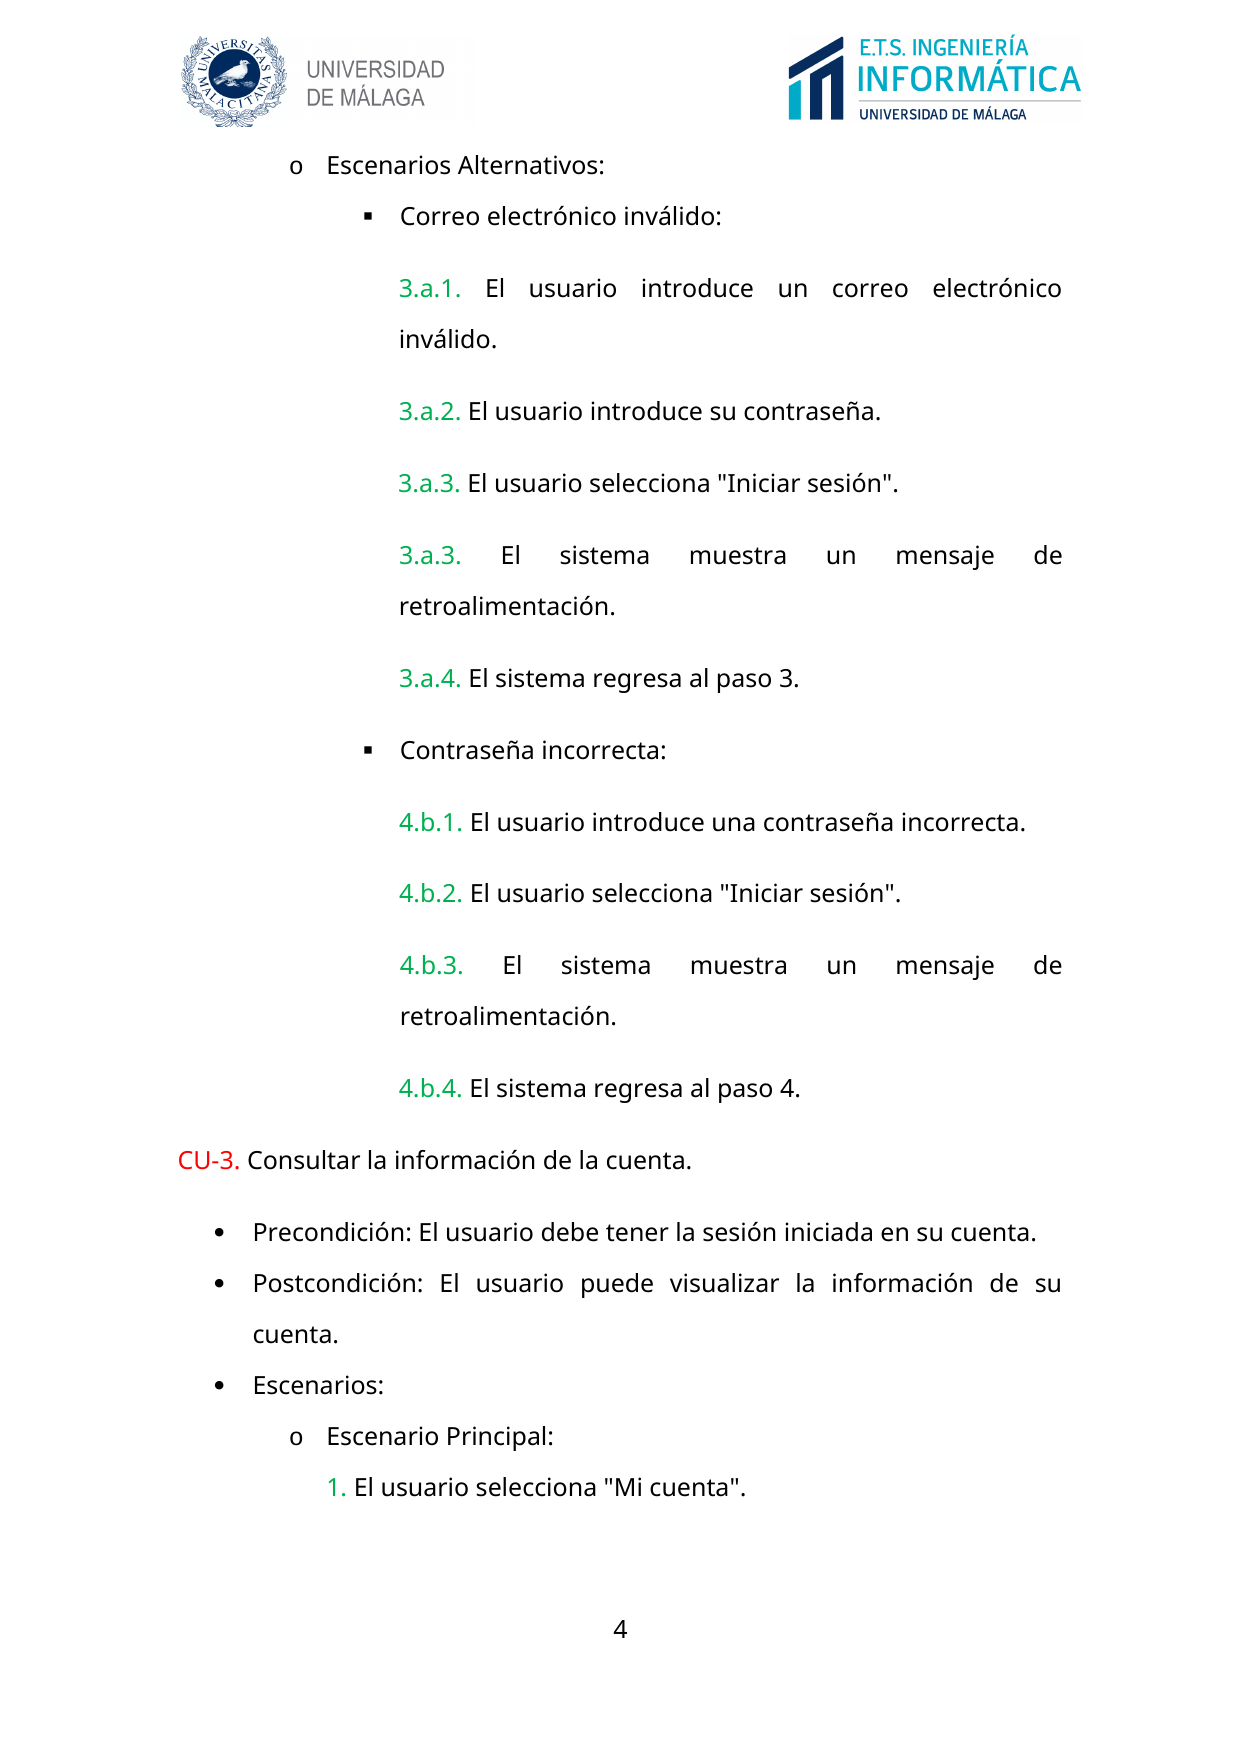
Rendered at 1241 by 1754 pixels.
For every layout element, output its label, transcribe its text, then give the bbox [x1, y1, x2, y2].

picture [786, 34, 1083, 122]
list Escenarios: [215, 1368, 1063, 1402]
list Contraseña incorrecta: [362, 732, 1063, 766]
text 4.b.2. El usuario selecciona "Iniciar sesión". [398, 876, 1063, 910]
list Correo electrónico inválido: [362, 199, 1063, 233]
picture [180, 35, 477, 127]
text 4.b.4. El sistema regresa al paso 4. [325, 1071, 1063, 1105]
list Escenario Principal: [288, 1419, 1063, 1453]
text 3.a.3. El usuario selecciona "Iniciar sesión". [398, 466, 1063, 500]
text 3.a.2. El usuario introduce su contraseña. [177, 394, 1063, 428]
list 4.b.3. El sistema muestra un mensaje de retroalimentación. [399, 948, 1063, 1033]
list 1. El usuario selecciona "Mi cuenta". [326, 1470, 1063, 1504]
text 3.a.4. El sistema regresa al paso 3. [398, 660, 1063, 694]
text 4.b.1. El usuario introduce una contraseña incorrecta. [398, 804, 1063, 838]
text CU-3. Consultar la información de la cuenta. [177, 1143, 1063, 1177]
list Escenarios Alternativos: [288, 148, 1063, 182]
text 3.a.1. El usuario introduce un correo electrónico inválido. [398, 271, 1063, 356]
list Postcondición: El usuario puede visualizar la información de su cuenta. [215, 1266, 1063, 1351]
text 3.a.3. El sistema muestra un mensaje de retroalimentación. [398, 537, 1063, 623]
list Precondición: El usuario debe tener la sesión iniciada en su cuenta. [215, 1214, 1063, 1249]
